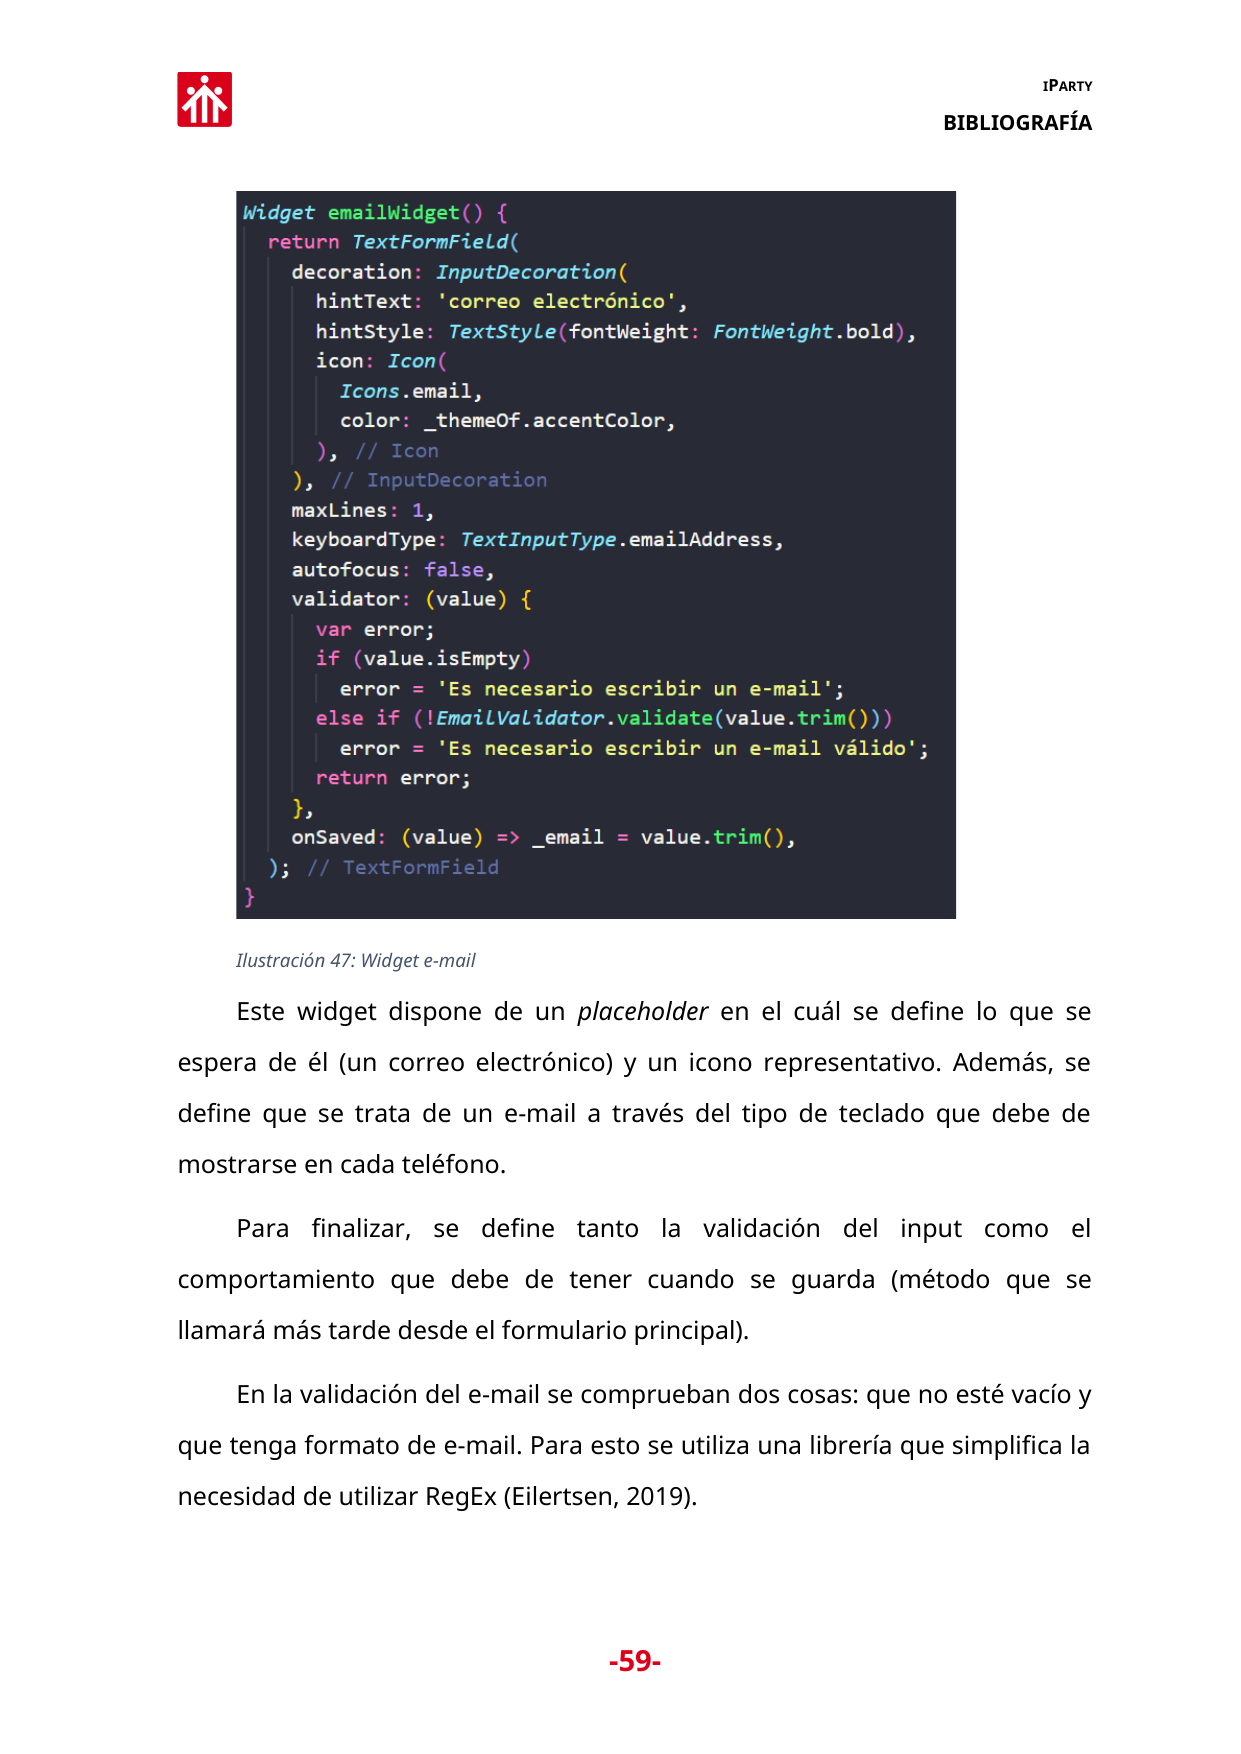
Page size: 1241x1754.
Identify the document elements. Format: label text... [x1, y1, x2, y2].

picture [236, 191, 957, 919]
text En la validación del e-mail se comprueban dos cosas: que no esté vacío y que tenga formato de e-mail. Para esto se utiliza una librería que simplifica la necesidad de utilizar RegEx . [177, 1376, 1092, 1512]
text Ilustración 47: Widget e-mail [177, 948, 1092, 973]
picture [177, 72, 232, 127]
text Este widget dispone de un placeholder en el cuál se define lo que se espera de él (un correo electrónico) y un icono representativo. Además, se define que se trata de un e-mail a través del tipo de teclado que debe de mostrarse en cada teléfono. [177, 994, 1092, 1181]
text Para finalizar, se define tanto la validación del input como el comportamiento que debe de tener cuando se guarda (método que se llamará más tarde desde el formulario principal). [177, 1211, 1092, 1347]
